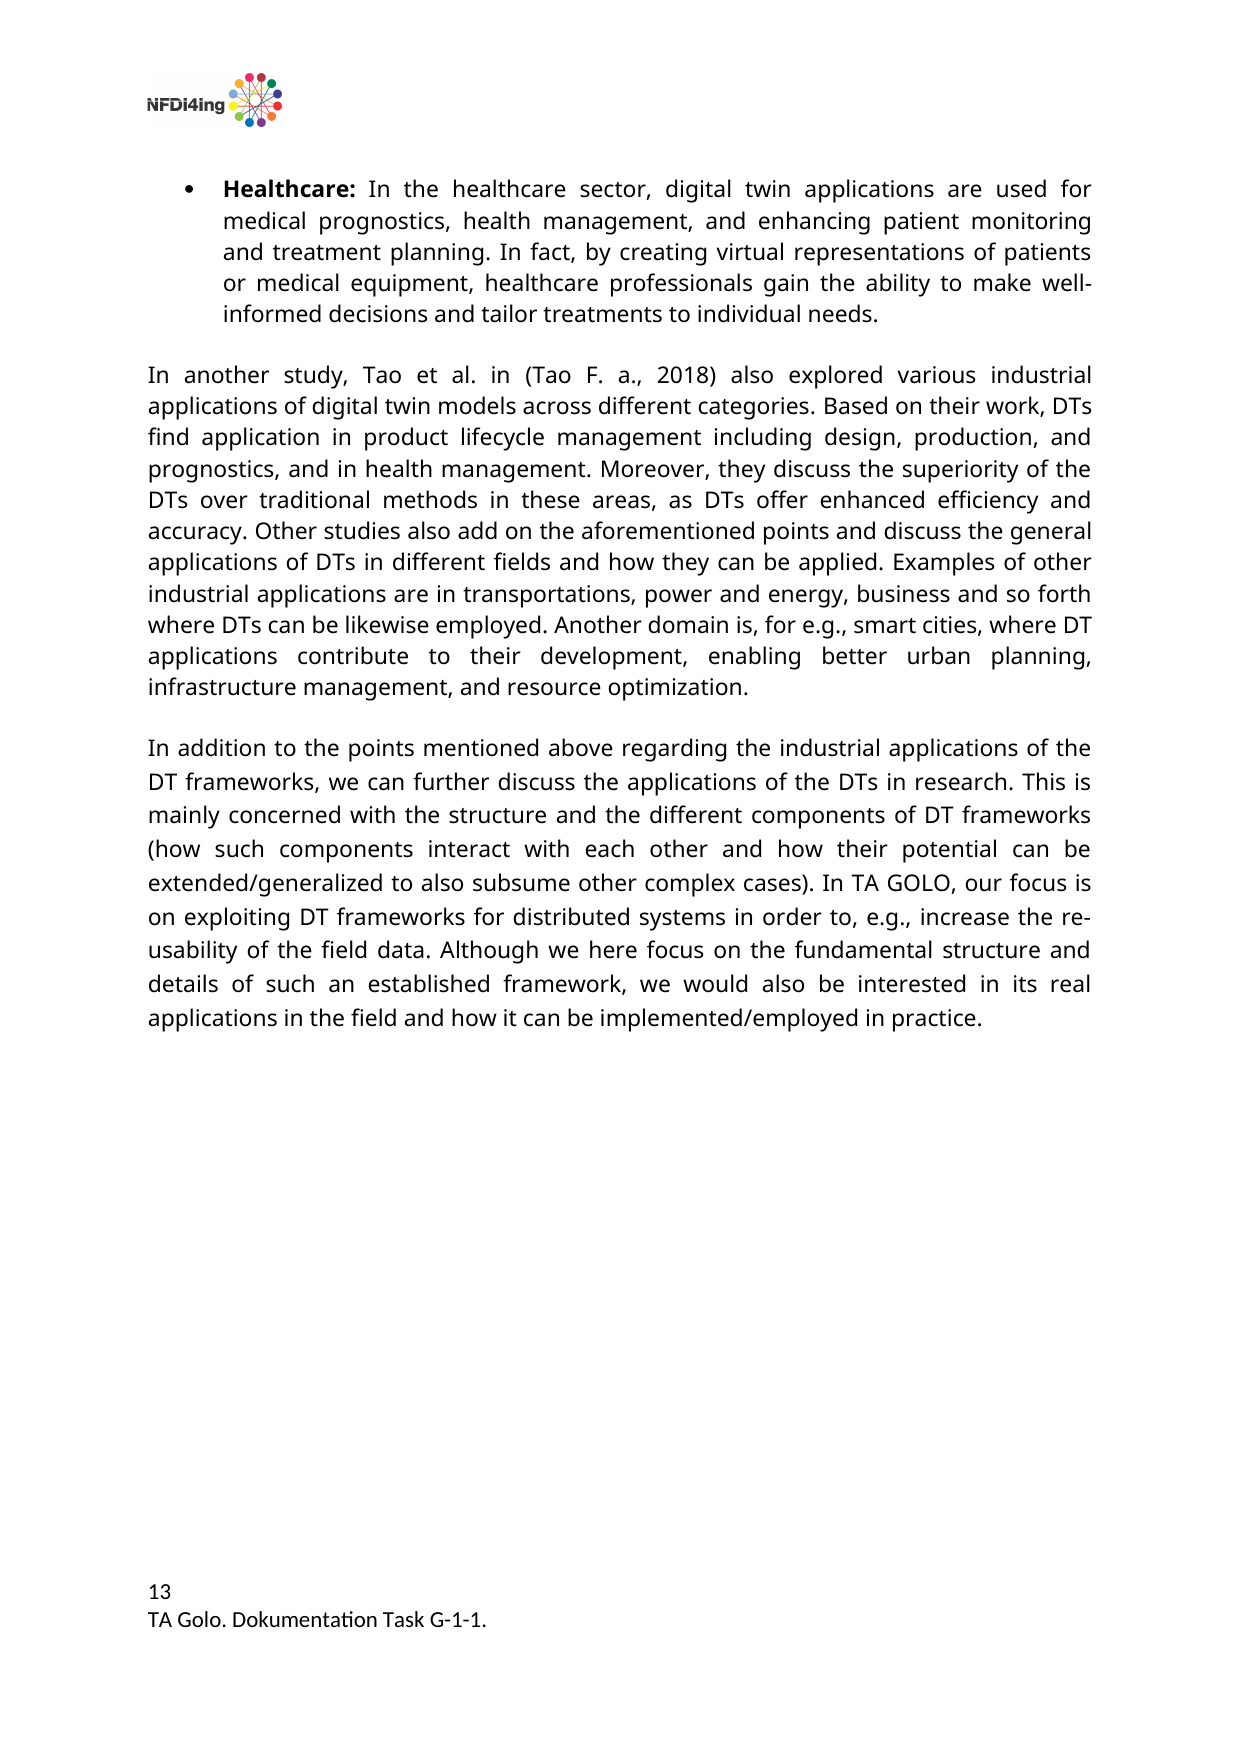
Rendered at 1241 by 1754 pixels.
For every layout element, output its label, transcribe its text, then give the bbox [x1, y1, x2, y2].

text In addition to the points mentioned above regarding the industrial applications of the DT frameworks, we can further discuss the applications of the DTs in research. This is mainly concerned with the structure and the different components of DT frameworks (how such components interact with each other and how their potential can be extended/generalized to also subsume other complex cases). In TA GOLO, our focus is on exploiting DT frameworks for distributed systems in order to, e.g., increase the re-usability of the field data. Although we here focus on the fundamental structure and details of such an established framework, we would also be interested in its real applications in the field and how it can be implemented/employed in practice. [148, 732, 1093, 1033]
text In another study, Tao et al. in also explored various industrial applications of digital twin models across different categories. Based on their work, DTs find application in product lifecycle management including design, production, and prognostics, and in health management. Moreover, they discuss the superiority of the DTs over traditional methods in these areas, as DTs offer enhanced efficiency and accuracy. Other studies also add on the aforementioned points and discuss the general applications of DTs in different fields and how they can be applied. Examples of other industrial applications are in transportations, power and energy, business and so forth where DTs can be likewise employed. Another domain is, for e.g., smart cities, where DT applications contribute to their development, enabling better urban planning, infrastructure management, and resource optimization. [148, 359, 1093, 702]
picture [147, 73, 282, 127]
list Healthcare: In the healthcare sector, digital twin applications are used for medical prognostics, health management, and enhancing patient monitoring and treatment planning. In fact, by creating virtual representations of patients or medical equipment, healthcare professionals gain the ability to make well-informed decisions and tailor treatments to individual needs. [185, 173, 1093, 329]
